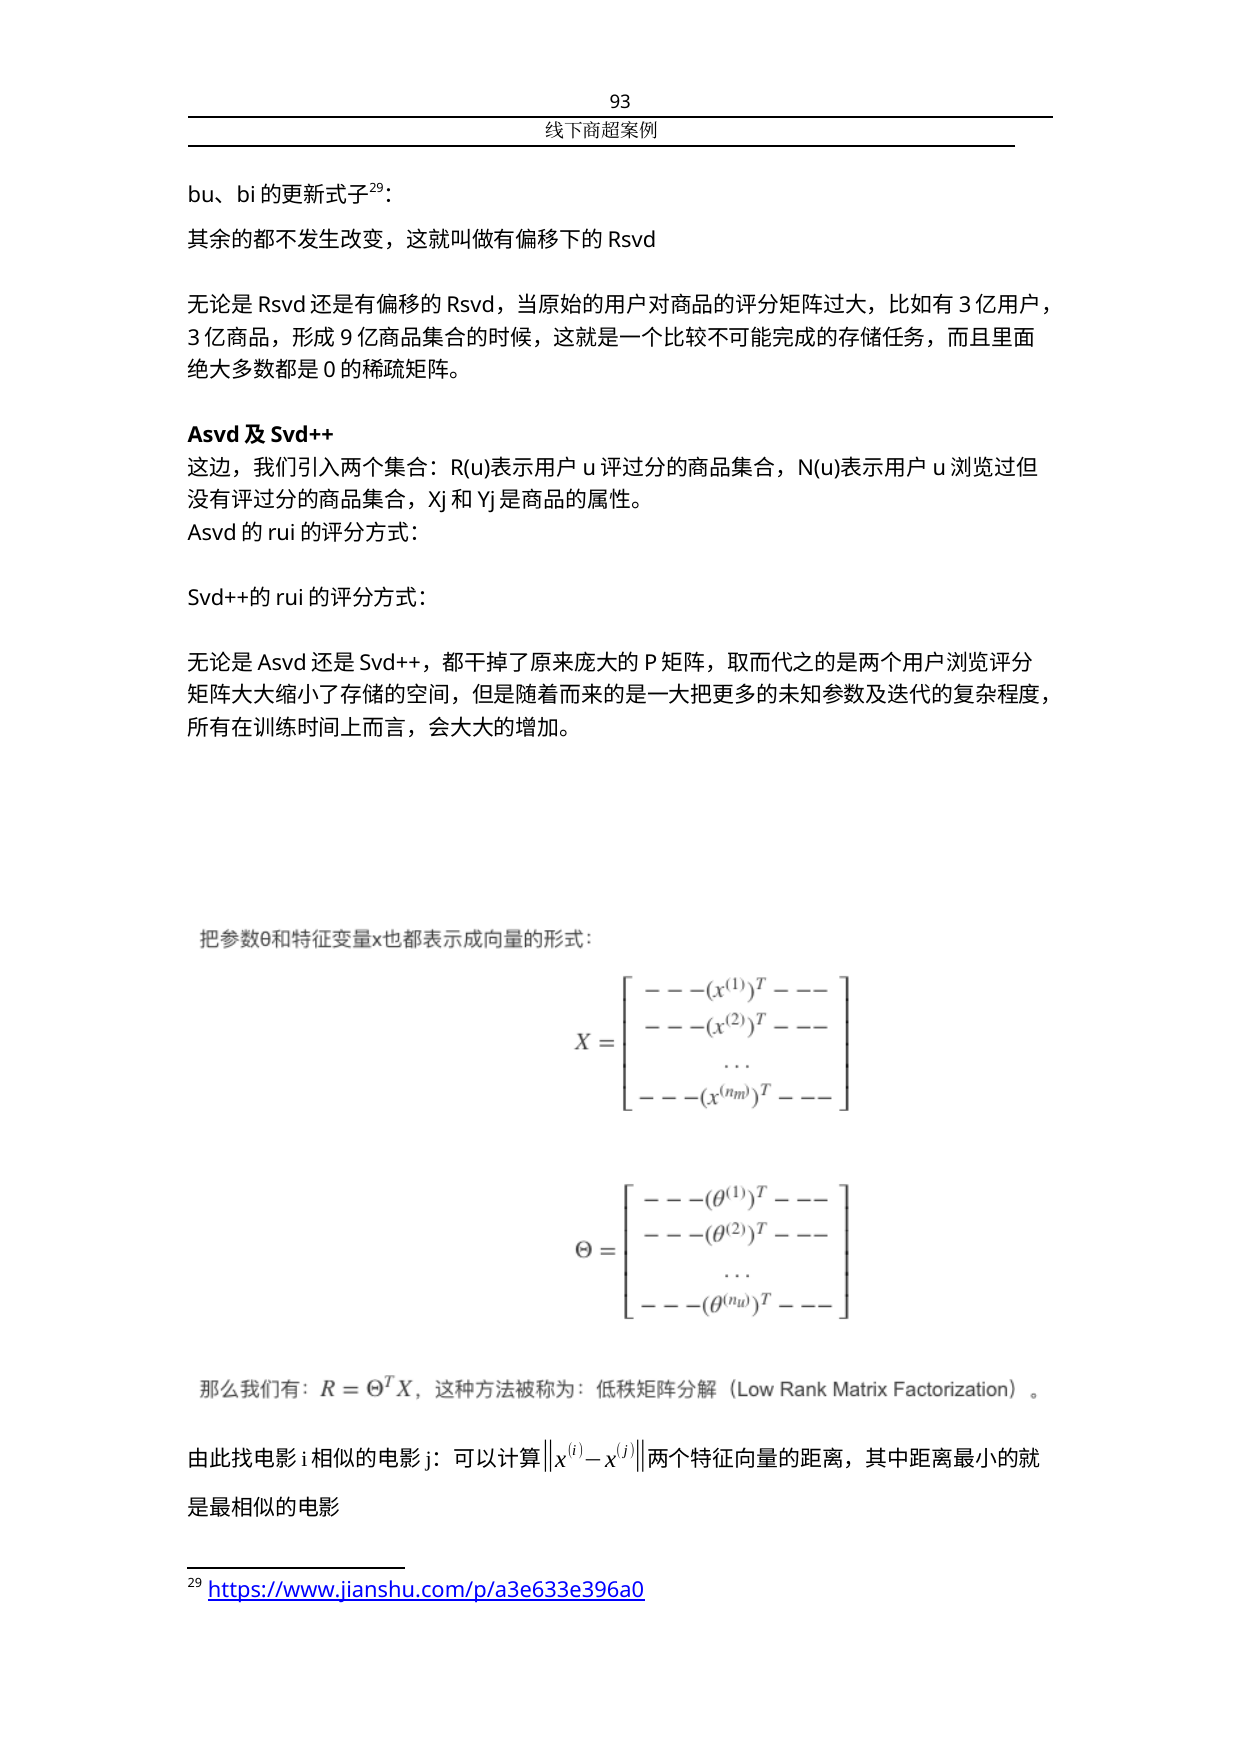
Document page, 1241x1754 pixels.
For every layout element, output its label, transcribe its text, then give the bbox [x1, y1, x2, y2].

text Svd++的rui的评分方式： [187, 579, 1053, 612]
text bu、bi的更新式子： [187, 177, 1053, 209]
text 其余的都不发生改变，这就叫做有偏移下的Rsvd [187, 222, 1053, 254]
text Asvd及Svd++ [187, 417, 1053, 449]
text 无论是Asvd还是Svd++，都干掉了原来庞大的P矩阵，取而代之的是两个用户浏览评分矩阵大大缩小了存储的空间，但是随着而来的是一大把更多的未知参数及迭代的复杂程度，所有在训练时间上而言，会大大的增加。 [187, 644, 1053, 742]
text 无论是Rsvd还是有偏移的Rsvd，当原始的用户对商品的评分矩阵过大，比如有3亿用户，3亿商品，形成9亿商品集合的时候，这就是一个比较不可能完成的存储任务，而且里面绝大多数都是0的稀疏矩阵。 [187, 287, 1053, 384]
text Asvd的rui的评分方式： [187, 514, 1053, 547]
text 这边，我们引入两个集合：R(u)表示用户u评过分的商品集合，N(u)表示用户u浏览过但没有评过分的商品集合，Xj和Yj是商品的属性。 [187, 449, 1053, 514]
text 由此找电影i相似的电影j：可以计算两个特征向量的距离，其中距离最小的就是最相似的电影 [187, 1424, 1053, 1522]
picture [187, 916, 1053, 1412]
